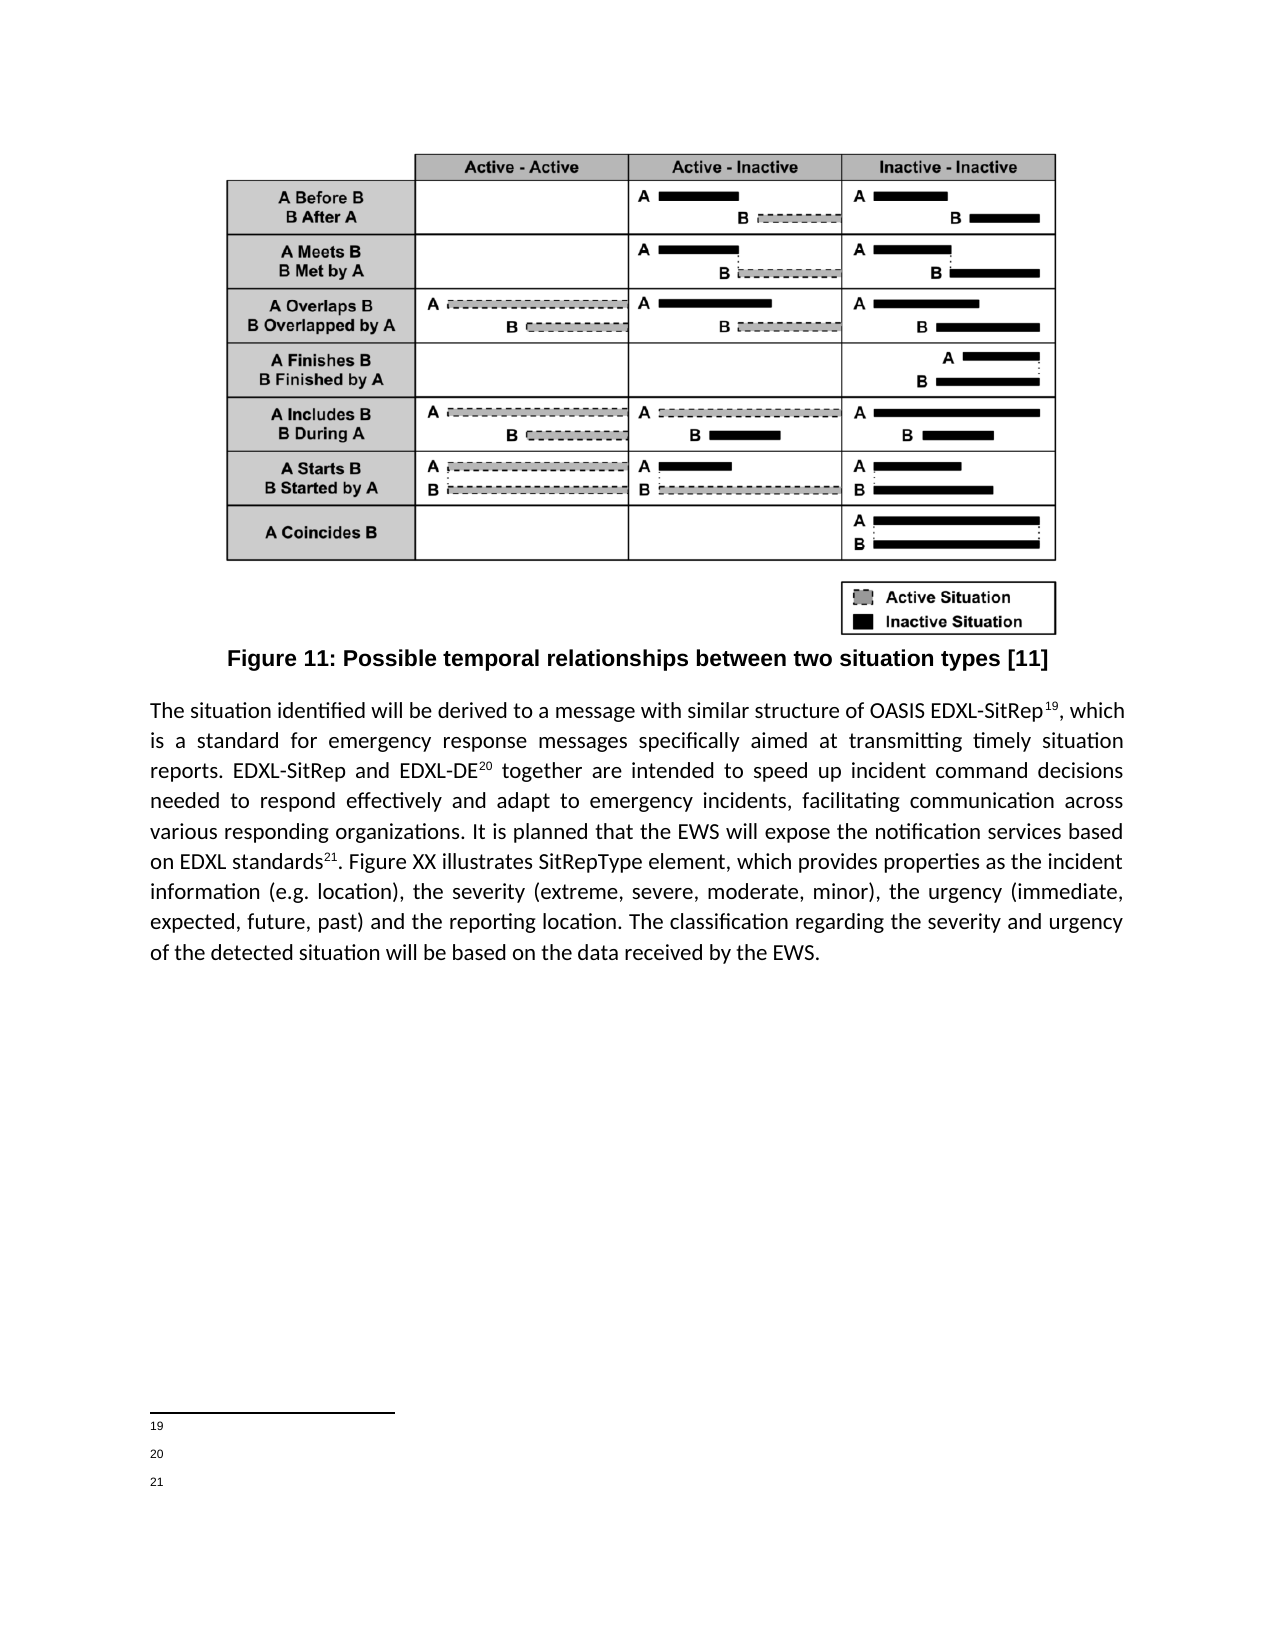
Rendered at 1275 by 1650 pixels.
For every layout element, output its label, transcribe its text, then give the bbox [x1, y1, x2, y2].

text Figure 11: Possible temporal relationships between two situation types [11] [150, 644, 1125, 671]
text The situation identified will be derived to a message with similar structure of OASIS EDXL-SitRep, which is a standard for emergency response messages specifically aimed at transmitting timely situation reports. EDXL-SitRep and EDXL-DE together are intended to speed up incident command decisions needed to respond effectively and adapt to emergency incidents, facilitating communication across various responding organizations. It is planned that the EWS will expose the notification services based on EDXL standards. Figure XX illustrates SitRepType element, which provides properties as the incident information (e.g. location), the severity (extreme, severe, moderate, minor), the urgency (immediate, expected, future, past) and the reporting location. The classification regarding the severity and urgency of the detected situation will be based on the data received by the EWS. [150, 696, 1125, 966]
picture [216, 150, 1060, 641]
